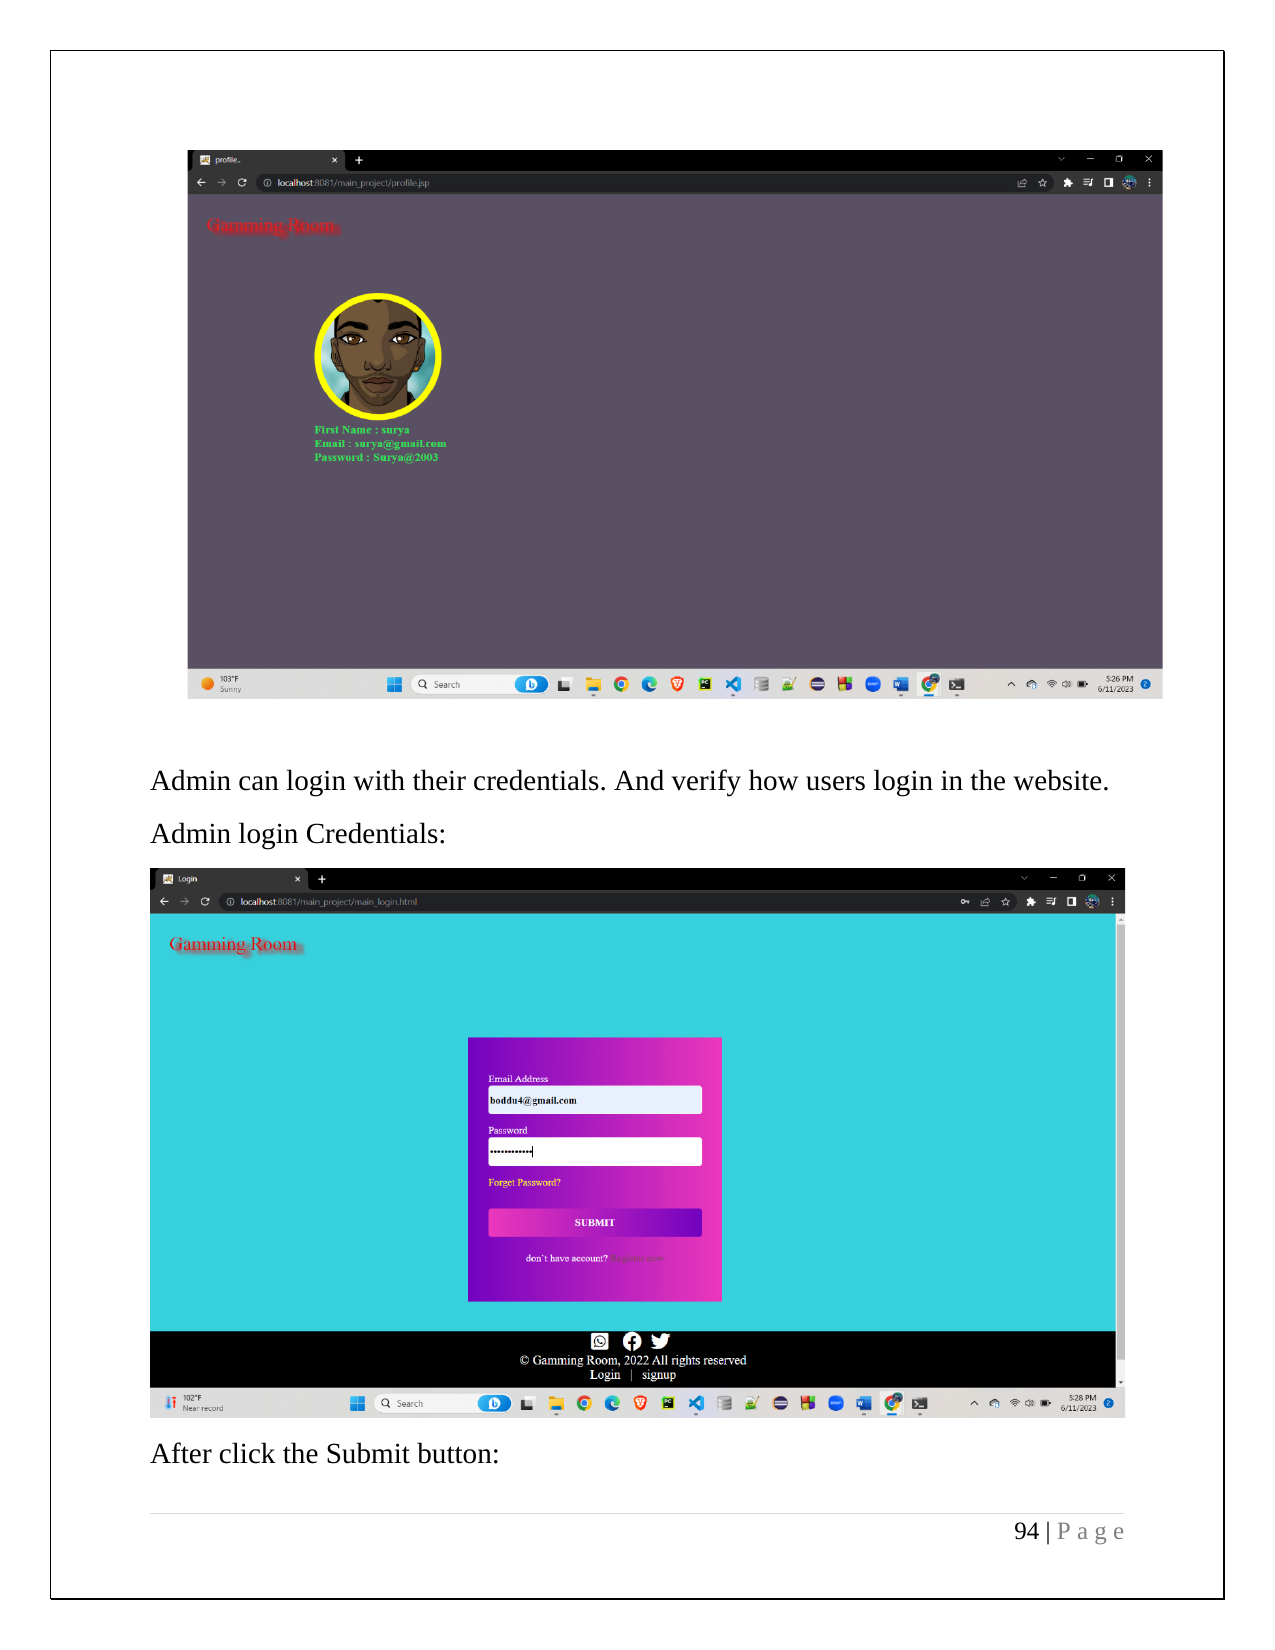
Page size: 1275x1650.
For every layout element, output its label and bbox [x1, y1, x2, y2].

picture [187, 150, 1163, 699]
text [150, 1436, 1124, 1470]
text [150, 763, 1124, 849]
picture [150, 868, 1125, 1418]
